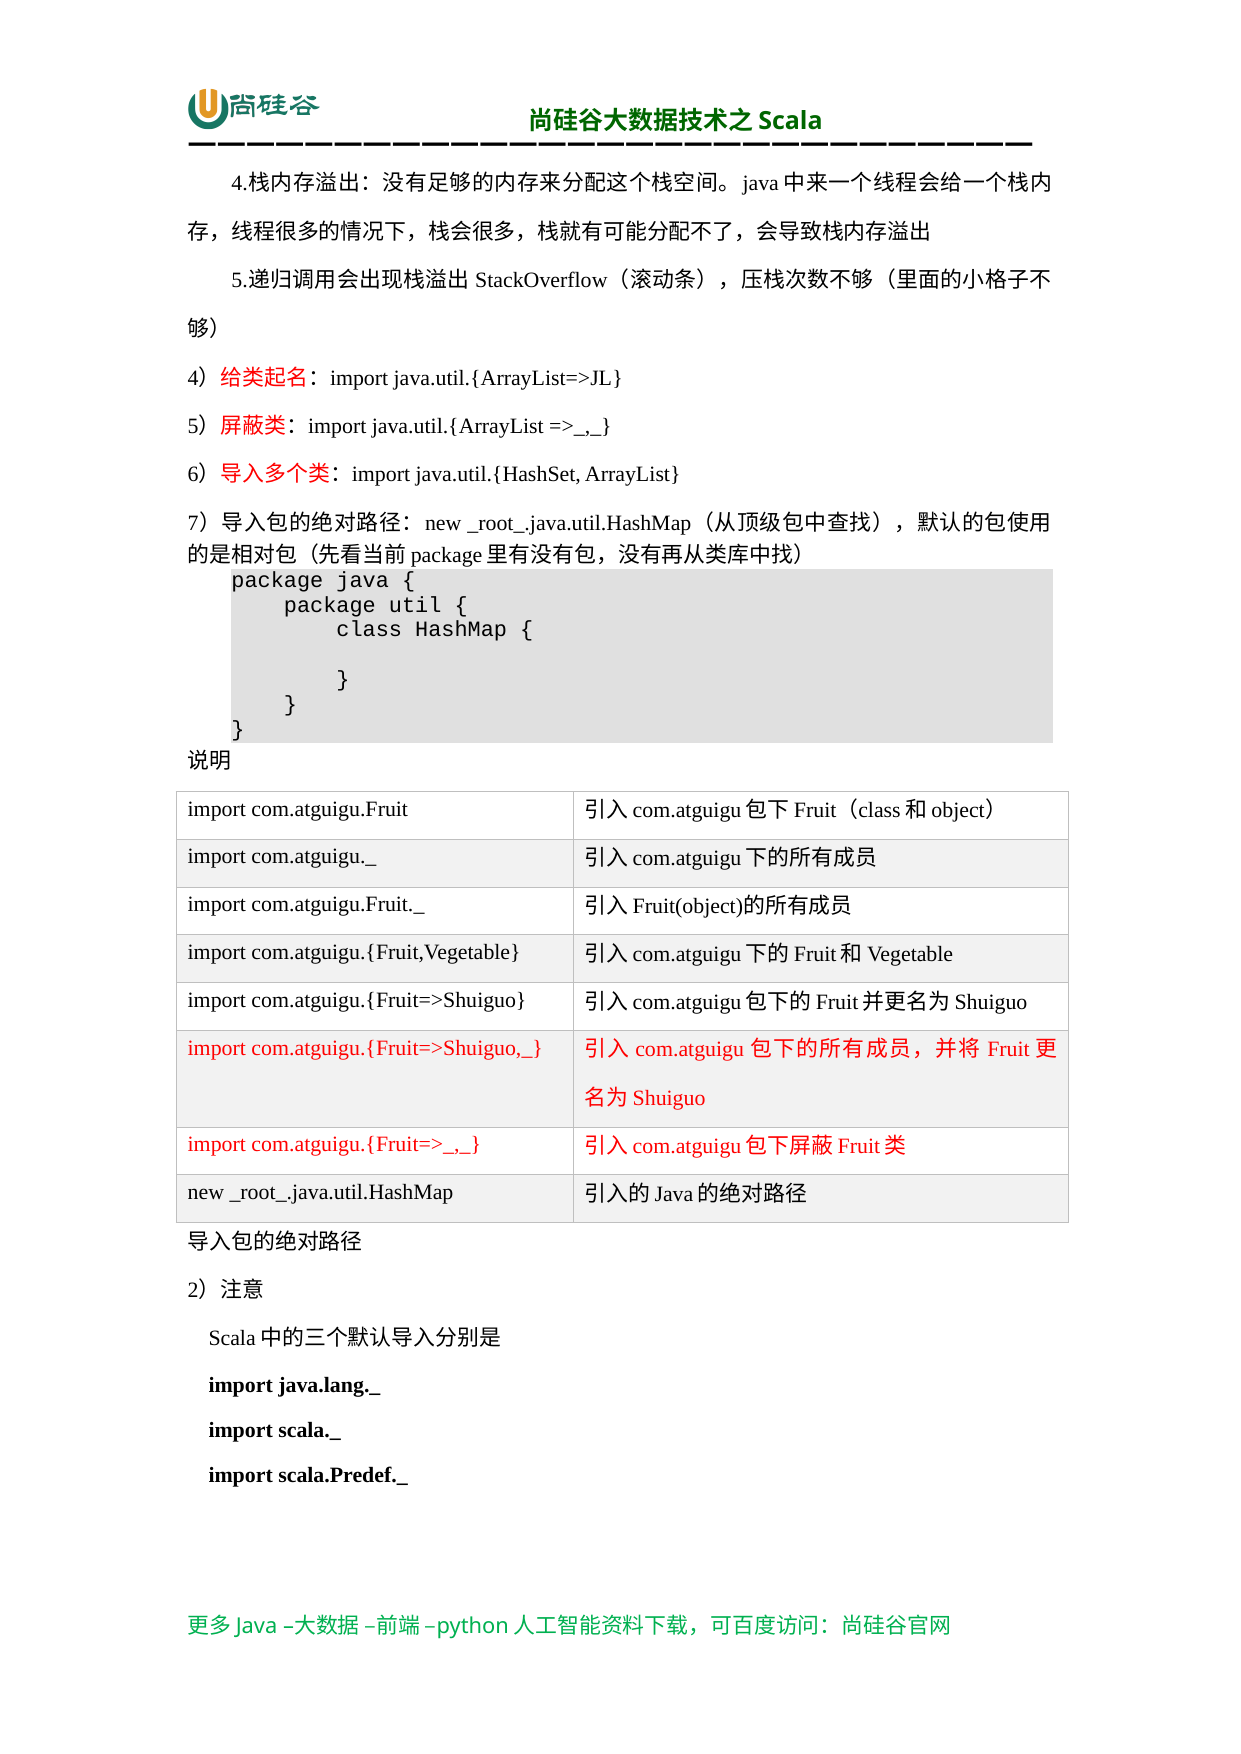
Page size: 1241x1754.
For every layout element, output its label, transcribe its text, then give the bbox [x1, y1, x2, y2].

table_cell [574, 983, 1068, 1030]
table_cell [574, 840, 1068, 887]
text 4）给类起名：import java.util.{ArrayList=>JL} [187, 359, 1053, 392]
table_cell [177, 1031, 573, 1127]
text import scala._ [187, 1413, 1053, 1446]
text 4.栈内存溢出：没有足够的内存来分配这个栈空间。java中来一个线程会给一个栈内存，线程很多的情况下，栈会很多，栈就有可能分配不了，会导致栈内存溢出 [187, 165, 1053, 246]
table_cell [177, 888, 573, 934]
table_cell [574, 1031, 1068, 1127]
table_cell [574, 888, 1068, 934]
text 2）注意 [187, 1272, 1053, 1304]
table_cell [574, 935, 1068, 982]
text import java.lang._ [187, 1368, 1053, 1401]
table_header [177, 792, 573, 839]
picture [187, 88, 321, 130]
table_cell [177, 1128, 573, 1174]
text 6）导入多个类：import java.util.{HashSet, ArrayList} [187, 456, 1053, 488]
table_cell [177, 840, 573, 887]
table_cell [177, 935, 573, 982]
text package java { package util { class HashMap { } } } [231, 569, 1053, 743]
text import scala.Predef._ [187, 1458, 1053, 1491]
text 说明 [187, 743, 1053, 775]
text 导入包的绝对路径 [187, 1223, 1053, 1256]
text 7）导入包的绝对路径：new _root_.java.util.HashMap（从顶级包中查找），默认的包使用的是相对包（先看当前package里有没有包，没有再从类库中找） [187, 504, 1053, 569]
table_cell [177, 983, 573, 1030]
text 5.递归调用会出现栈溢出StackOverflow（滚动条），压栈次数不够（里面的小格子不够） [187, 262, 1053, 343]
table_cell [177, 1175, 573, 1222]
text Scala中的三个默认导入分别是 [187, 1320, 1053, 1352]
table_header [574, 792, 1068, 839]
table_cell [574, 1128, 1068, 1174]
text 5）屏蔽类：import java.util.{ArrayList =>_,_} [187, 407, 1053, 440]
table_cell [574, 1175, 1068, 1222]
